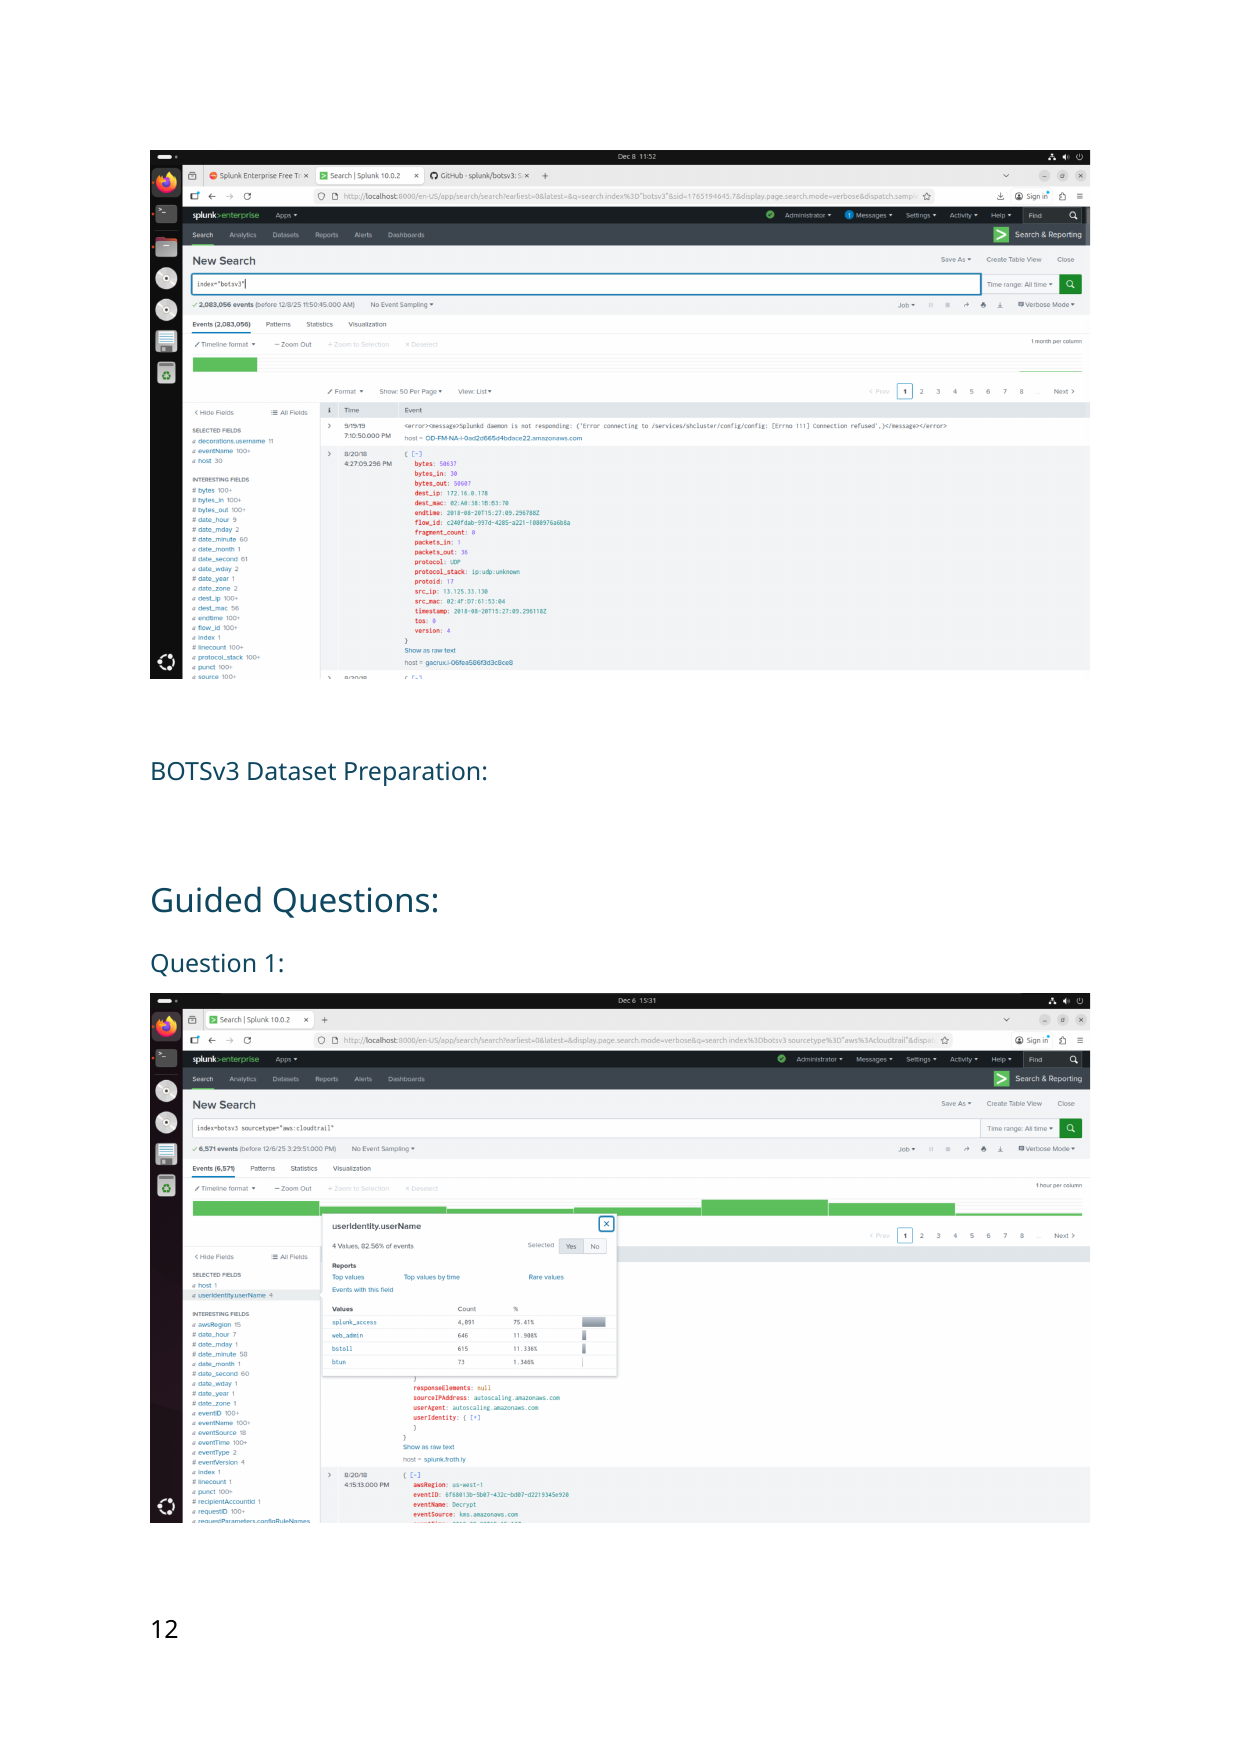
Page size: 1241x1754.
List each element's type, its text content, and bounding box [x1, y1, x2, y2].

subtitle Question 1: [150, 946, 1090, 980]
picture [150, 993, 1091, 1523]
picture [150, 150, 1091, 679]
subtitle BOTSv3 Dataset Preparation: [150, 753, 1090, 787]
subtitle Guided Questions: [150, 877, 1090, 923]
